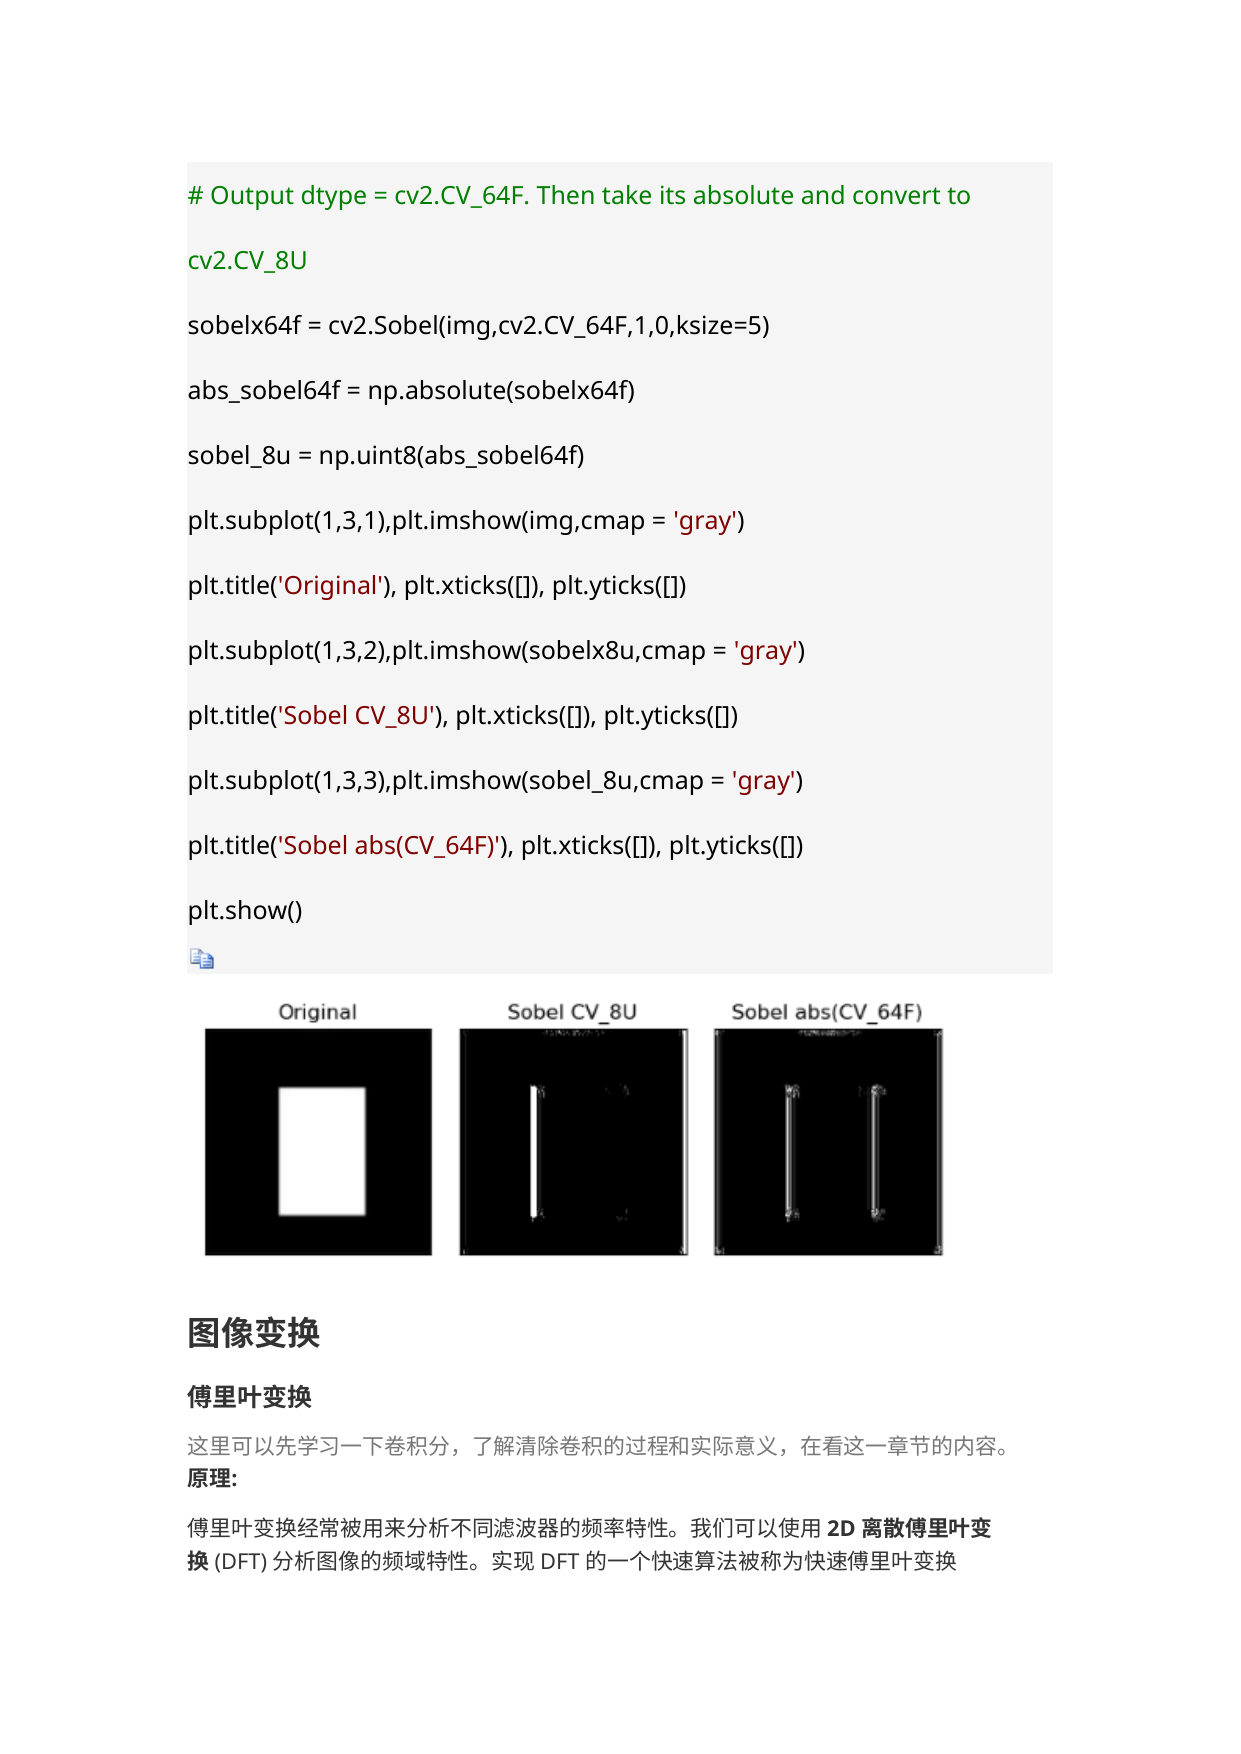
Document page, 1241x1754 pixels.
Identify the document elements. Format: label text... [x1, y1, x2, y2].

picture [187, 942, 219, 974]
text plt.title('Sobel abs(CV_64F)'), plt.xticks([]), plt.yticks([]) [187, 812, 1053, 877]
subtitle 傅里叶变换 [187, 1363, 1053, 1428]
text sobel_8u = np.uint8(abs_sobel64f) [187, 422, 1053, 487]
text abs_sobel64f = np.absolute(sobelx64f) [187, 357, 1053, 422]
text plt.show() [187, 877, 1053, 942]
text sobelx64f = cv2.Sobel(img,cv2.CV_64F,1,0,ksize=5) [187, 292, 1053, 357]
text plt.subplot(1,3,3),plt.imshow(sobel_8u,cmap = 'gray') [187, 747, 1053, 812]
subtitle 图像变换 [187, 1298, 1053, 1363]
text # Output dtype = cv2.CV_64F. Then take its absolute and convert to cv2.CV_8U [187, 162, 1053, 292]
text plt.subplot(1,3,2),plt.imshow(sobelx8u,cmap = 'gray') [187, 617, 1053, 682]
text plt.title('Sobel CV_8U'), plt.xticks([]), plt.yticks([]) [187, 682, 1053, 747]
text plt.title('Original'), plt.xticks([]), plt.yticks([]) [187, 552, 1053, 617]
text plt.subplot(1,3,1),plt.imshow(img,cmap = 'gray') [187, 487, 1053, 552]
text 这里可以先学习一下卷积分，了解清除卷积的过程和实际意义，在看这一章节的内容。 [187, 1428, 1053, 1461]
subtitle 原理: [187, 1461, 1053, 1493]
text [187, 1511, 1053, 1576]
picture [193, 990, 955, 1276]
